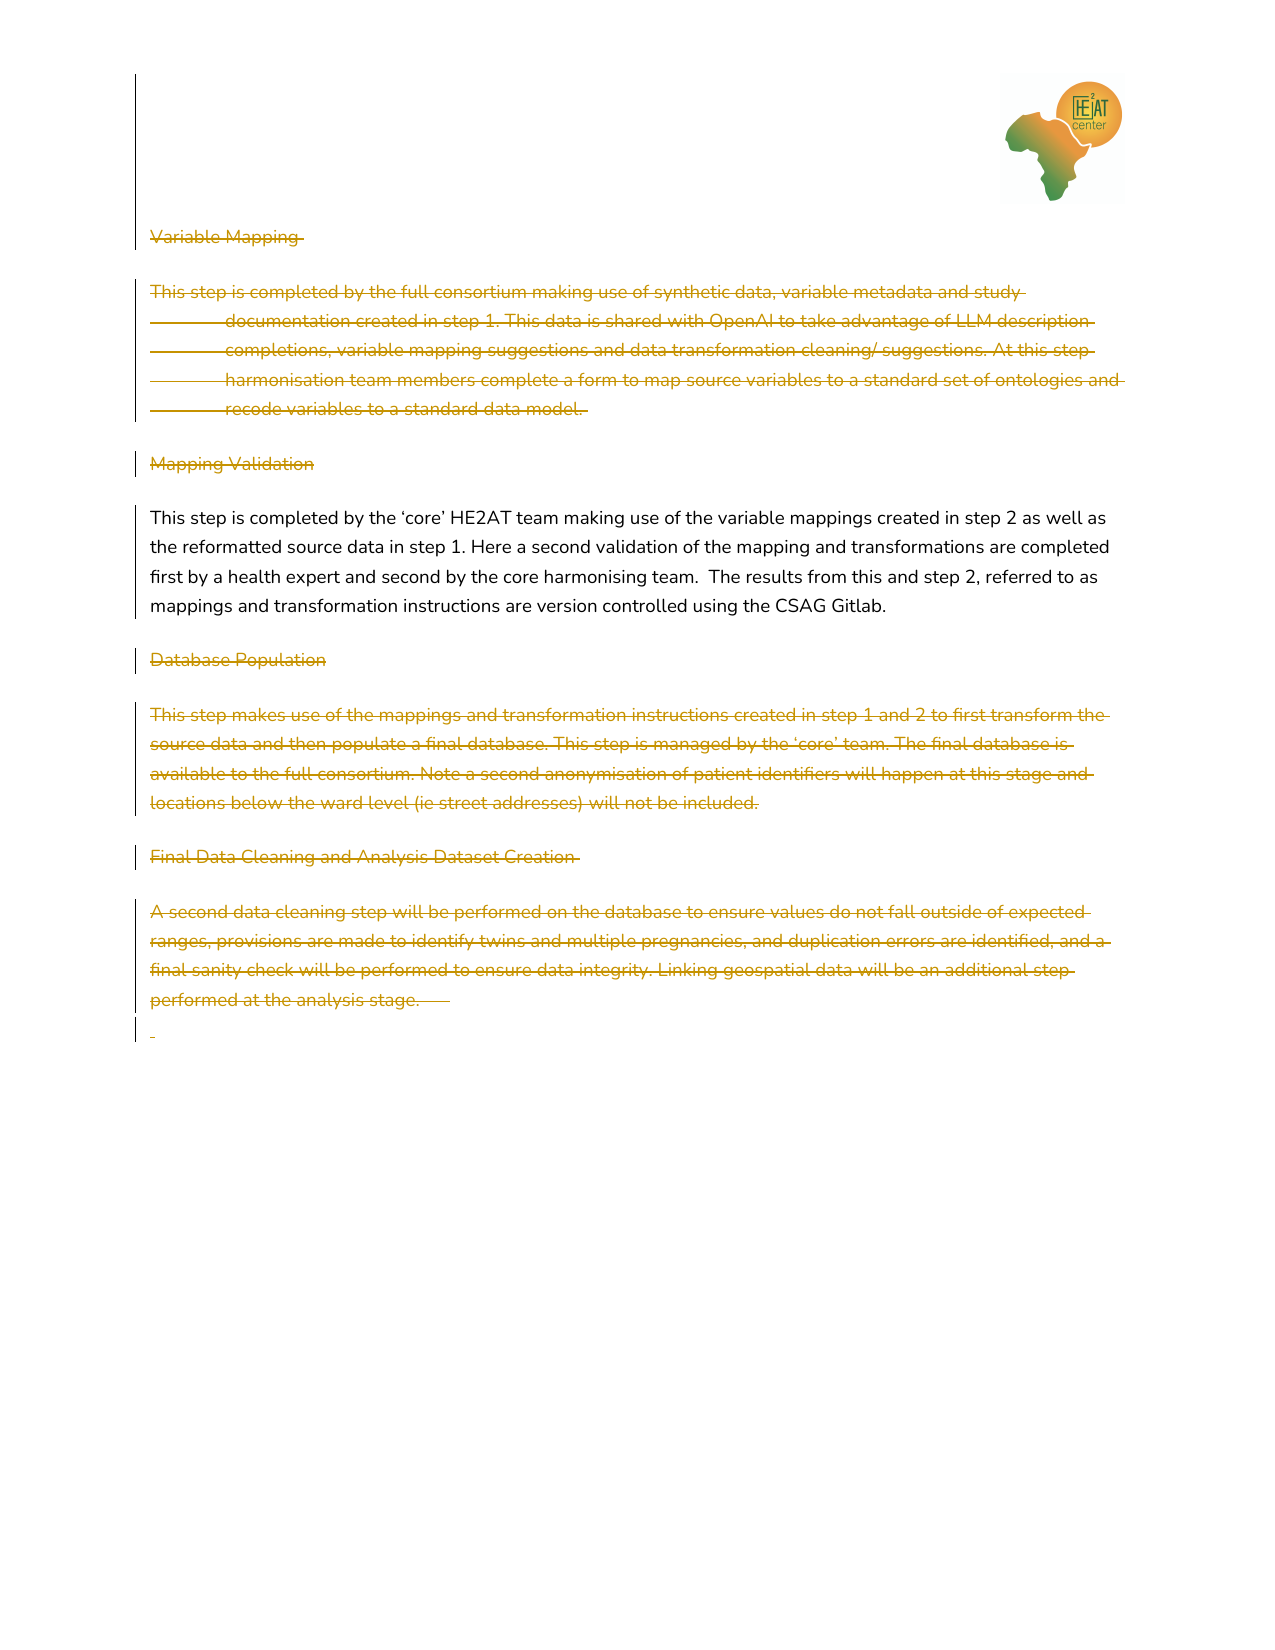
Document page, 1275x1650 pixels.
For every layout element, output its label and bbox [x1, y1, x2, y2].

picture [1000, 73, 1125, 204]
